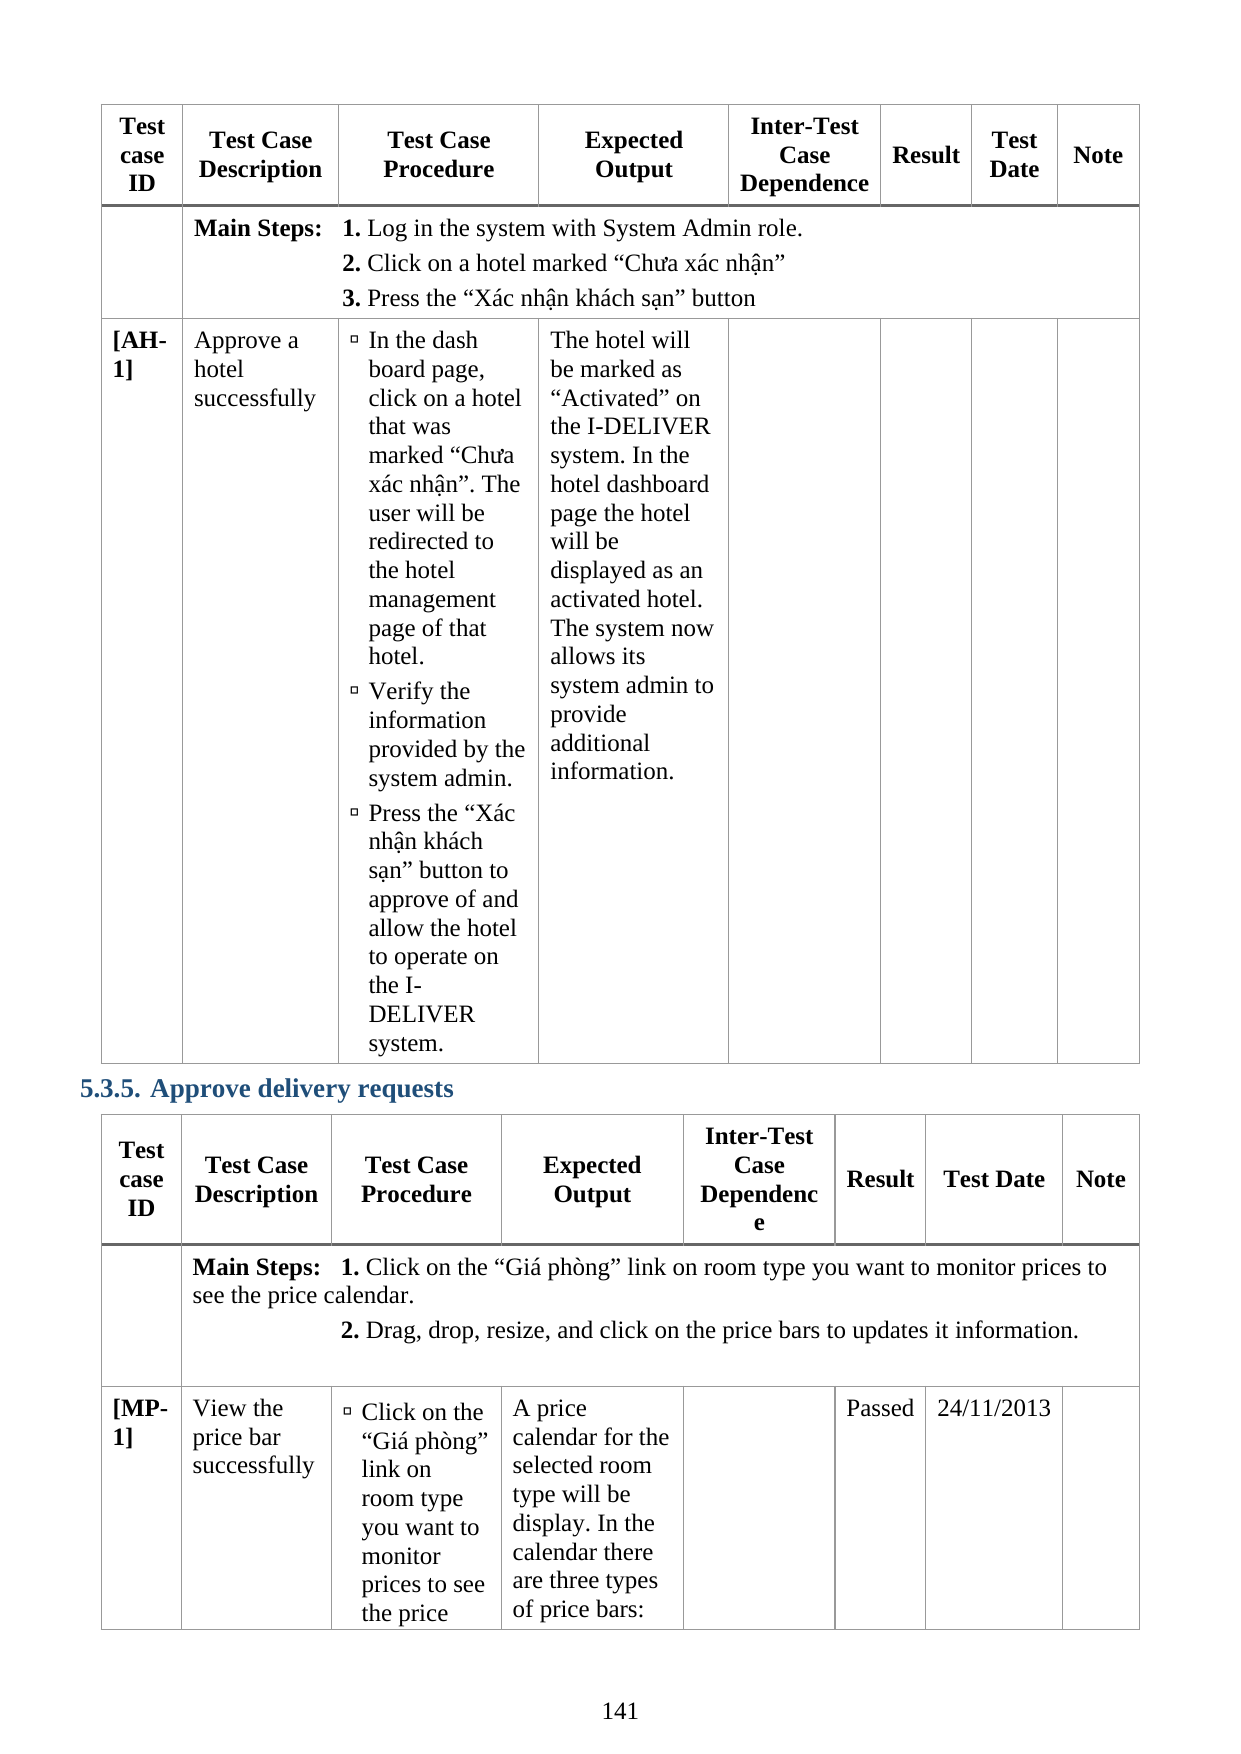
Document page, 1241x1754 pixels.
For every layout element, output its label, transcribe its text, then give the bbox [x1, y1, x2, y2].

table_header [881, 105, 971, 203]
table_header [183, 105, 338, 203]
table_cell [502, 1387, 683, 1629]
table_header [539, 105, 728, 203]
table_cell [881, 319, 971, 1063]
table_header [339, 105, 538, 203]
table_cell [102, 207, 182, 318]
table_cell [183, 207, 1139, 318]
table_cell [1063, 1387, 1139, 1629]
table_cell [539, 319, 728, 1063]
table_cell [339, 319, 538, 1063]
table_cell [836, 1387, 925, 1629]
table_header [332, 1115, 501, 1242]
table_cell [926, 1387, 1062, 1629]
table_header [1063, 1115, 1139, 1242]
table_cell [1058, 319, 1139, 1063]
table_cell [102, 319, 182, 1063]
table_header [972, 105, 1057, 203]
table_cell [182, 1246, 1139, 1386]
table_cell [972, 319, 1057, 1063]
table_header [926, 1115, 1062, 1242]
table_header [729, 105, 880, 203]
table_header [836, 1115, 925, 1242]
subtitle Approve delivery requests [141, 1072, 1128, 1103]
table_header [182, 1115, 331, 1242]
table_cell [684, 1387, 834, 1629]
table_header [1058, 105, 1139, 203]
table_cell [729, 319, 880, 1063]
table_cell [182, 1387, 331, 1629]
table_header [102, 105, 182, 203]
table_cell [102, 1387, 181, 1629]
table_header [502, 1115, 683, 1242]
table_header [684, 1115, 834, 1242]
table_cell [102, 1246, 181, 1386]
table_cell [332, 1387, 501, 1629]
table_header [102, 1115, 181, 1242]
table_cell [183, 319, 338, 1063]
